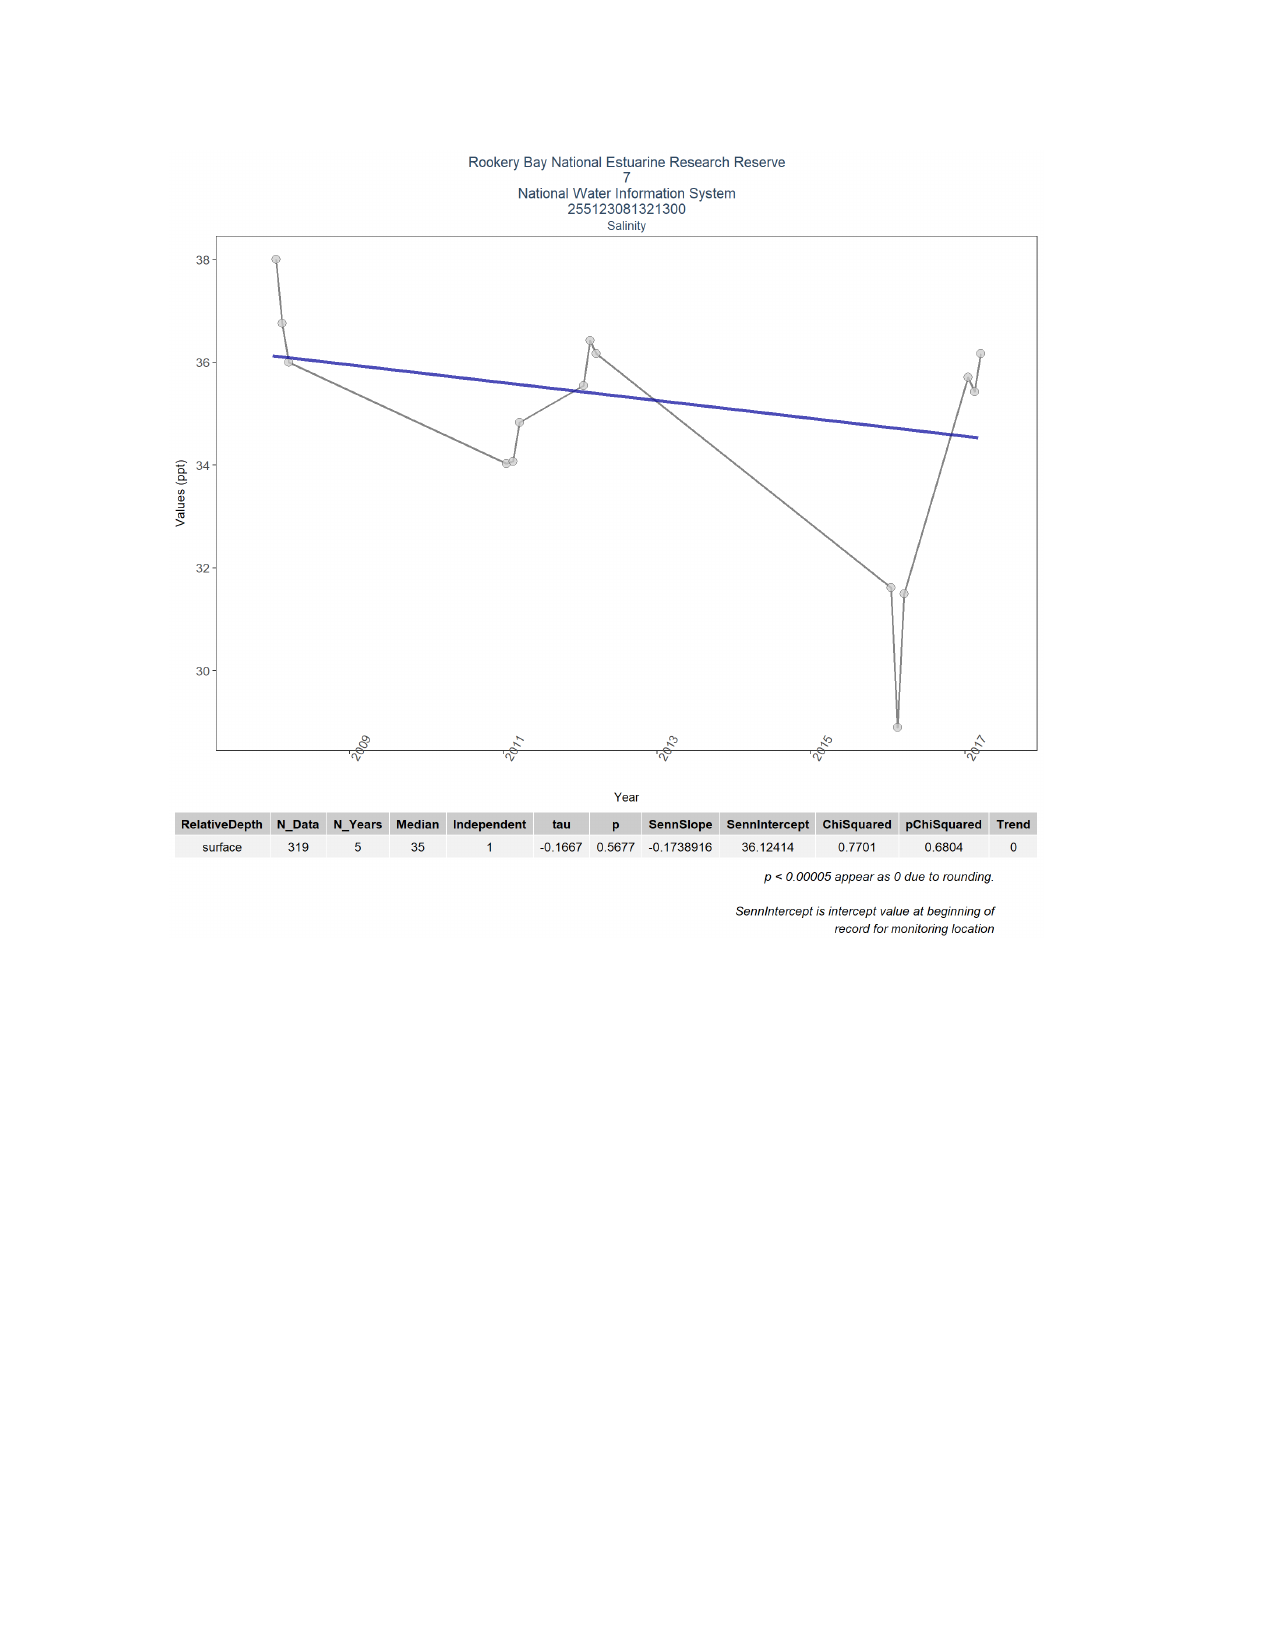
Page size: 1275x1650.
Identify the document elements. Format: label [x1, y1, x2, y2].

picture [168, 150, 1044, 938]
